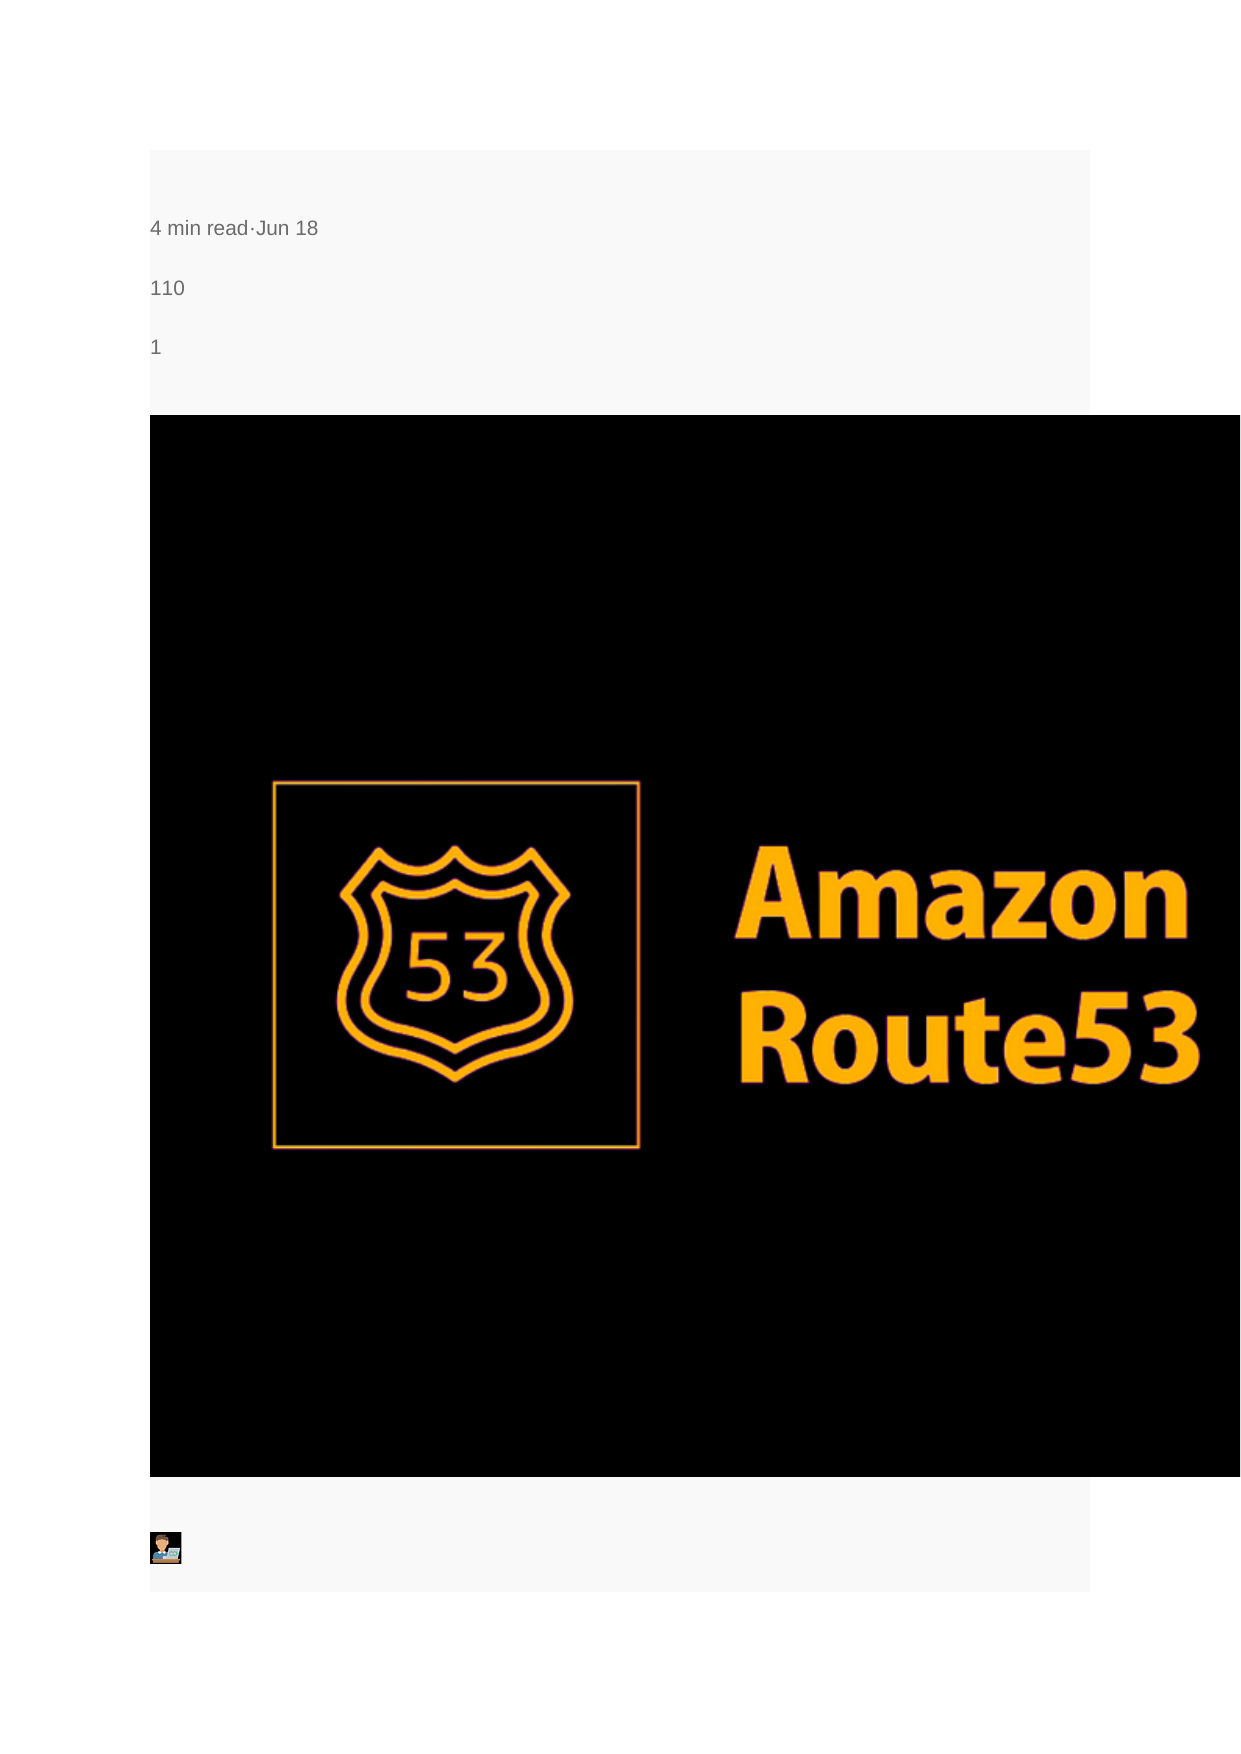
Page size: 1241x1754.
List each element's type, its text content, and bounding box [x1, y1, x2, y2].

text 1 [150, 328, 1090, 359]
text 110 [150, 268, 1090, 300]
picture [150, 415, 1241, 1477]
picture [150, 1532, 182, 1564]
text 4 min read·Jun 18 [150, 209, 1090, 241]
